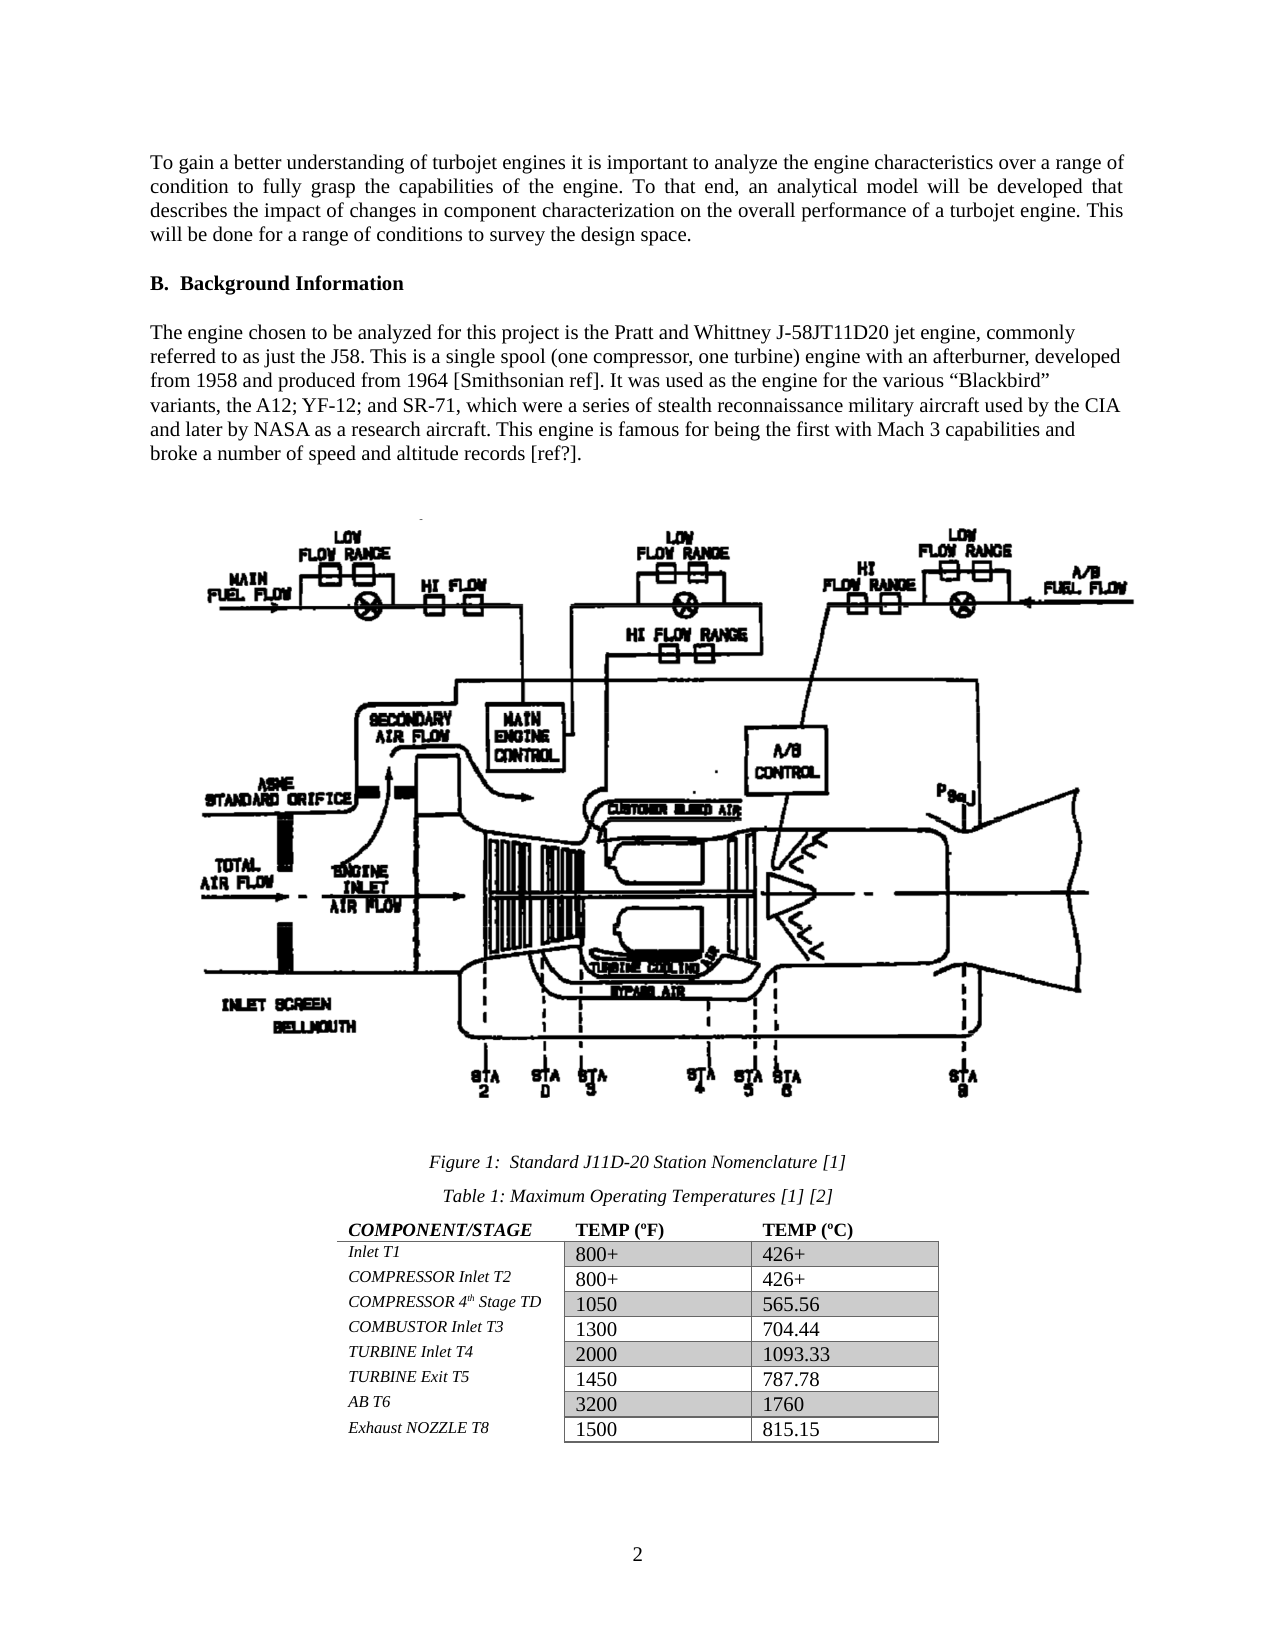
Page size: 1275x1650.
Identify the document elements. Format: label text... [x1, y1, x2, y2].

table_cell 787.78 [752, 1367, 938, 1391]
table_header TEMP (ºC) [751, 1219, 938, 1241]
table_cell 1760 [752, 1392, 938, 1416]
table_cell Inlet T1 [337, 1242, 564, 1266]
table_cell 1500 [565, 1418, 751, 1441]
table_cell 565.56 [752, 1292, 938, 1316]
picture [180, 519, 1155, 1115]
table_cell 1450 [565, 1367, 751, 1391]
table_cell TURBINE Exit T5 [337, 1366, 564, 1391]
table_cell 704.44 [752, 1317, 938, 1341]
table_cell 3200 [565, 1392, 751, 1416]
subtitle Background Information [150, 271, 1125, 295]
table_cell 426+ [752, 1267, 938, 1291]
table_cell 1093.33 [752, 1342, 938, 1366]
table_cell 1050 [565, 1292, 751, 1316]
table_cell Exhaust NOZZLE T8 [337, 1416, 564, 1441]
text Figure : Standard J11D-20 Station Nomenclature [150, 1151, 1125, 1172]
text To gain a better understanding of turbojet engines it is important to analyze the engine characteristics over a range of condition to fully grasp the capabilities of the engine. To that end, an analytical model will be developed that describes the impact of changes in component characterization on the overall performance of a turbojet engine. This will be done for a range of conditions to survey the design space. [150, 150, 1125, 246]
table_cell 800+ [565, 1242, 751, 1266]
table_cell COMBUSTOR Inlet T3 [337, 1316, 564, 1341]
table_cell TURBINE Inlet T4 [337, 1341, 564, 1366]
table_cell COMPRESSOR Inlet T2 [337, 1266, 564, 1291]
table_cell 2000 [565, 1342, 751, 1366]
table_cell 815.15 [752, 1418, 938, 1441]
table_cell 1300 [565, 1317, 751, 1341]
text Table 1: Maximum Operating Temperatures [150, 1185, 1125, 1207]
table_cell COMPRESSOR 4th Stage TD [337, 1291, 564, 1316]
table_cell AB T6 [337, 1391, 564, 1416]
table_header TEMP (ºF) [564, 1219, 751, 1241]
table_cell 426+ [752, 1242, 938, 1266]
table_header COMPONENT/STAGE [337, 1219, 564, 1241]
table_cell 800+ [565, 1267, 751, 1291]
text The engine chosen to be analyzed for this project is the Pratt and Whittney J-58JT11D20 jet engine, commonly referred to as just the J58. This is a single spool (one compressor, one turbine) engine with an afterburner, developed from 1958 and produced from 1964 [Smithsonian ref]. It was used as the engine for the various “Blackbird” variants, the A12; YF-12; and SR-71, which were a series of stealth reconnaissance military aircraft used by the CIA and later by NASA as a research aircraft. This engine is famous for being the first with Mach 3 capabilities and broke a number of speed and altitude records [ref?]. [150, 320, 1125, 465]
